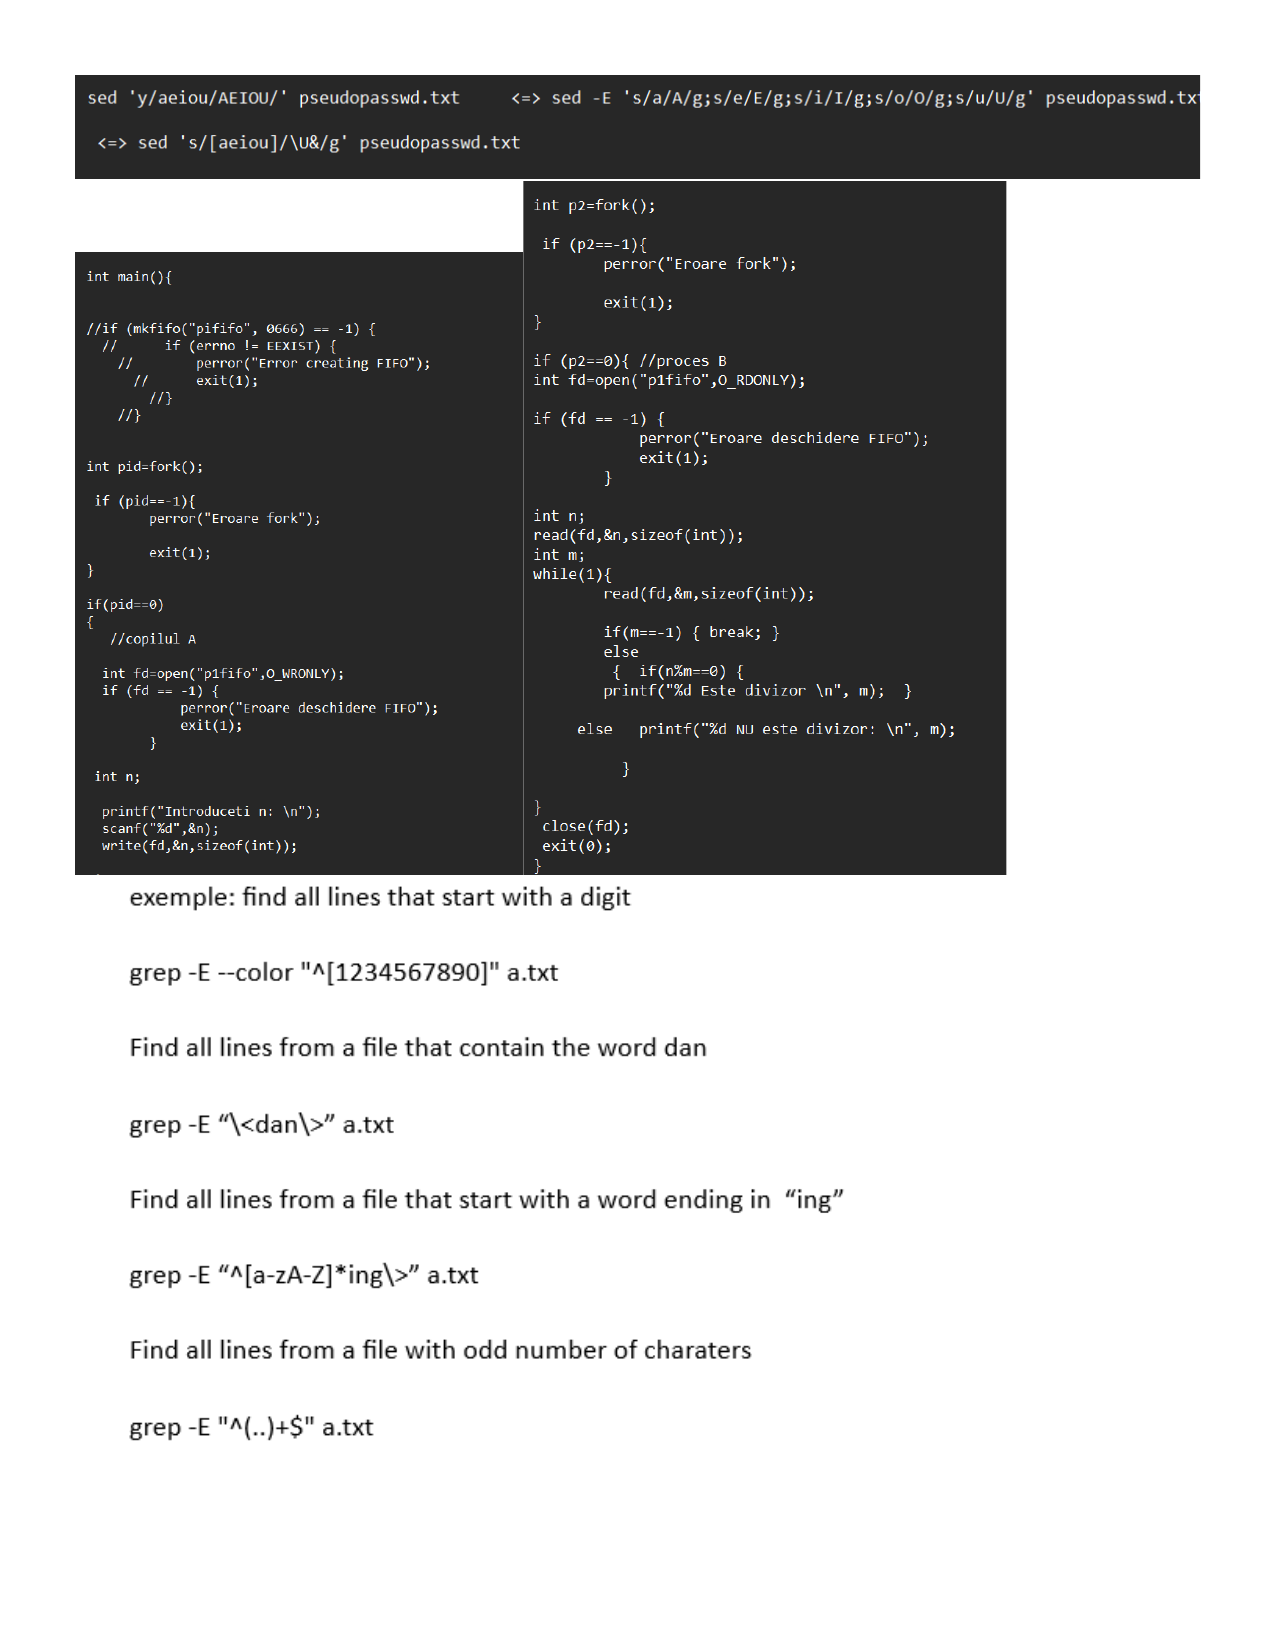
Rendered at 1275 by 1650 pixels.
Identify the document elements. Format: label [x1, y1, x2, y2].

picture [75, 181, 1007, 875]
picture [75, 75, 1200, 179]
picture [75, 877, 888, 1456]
